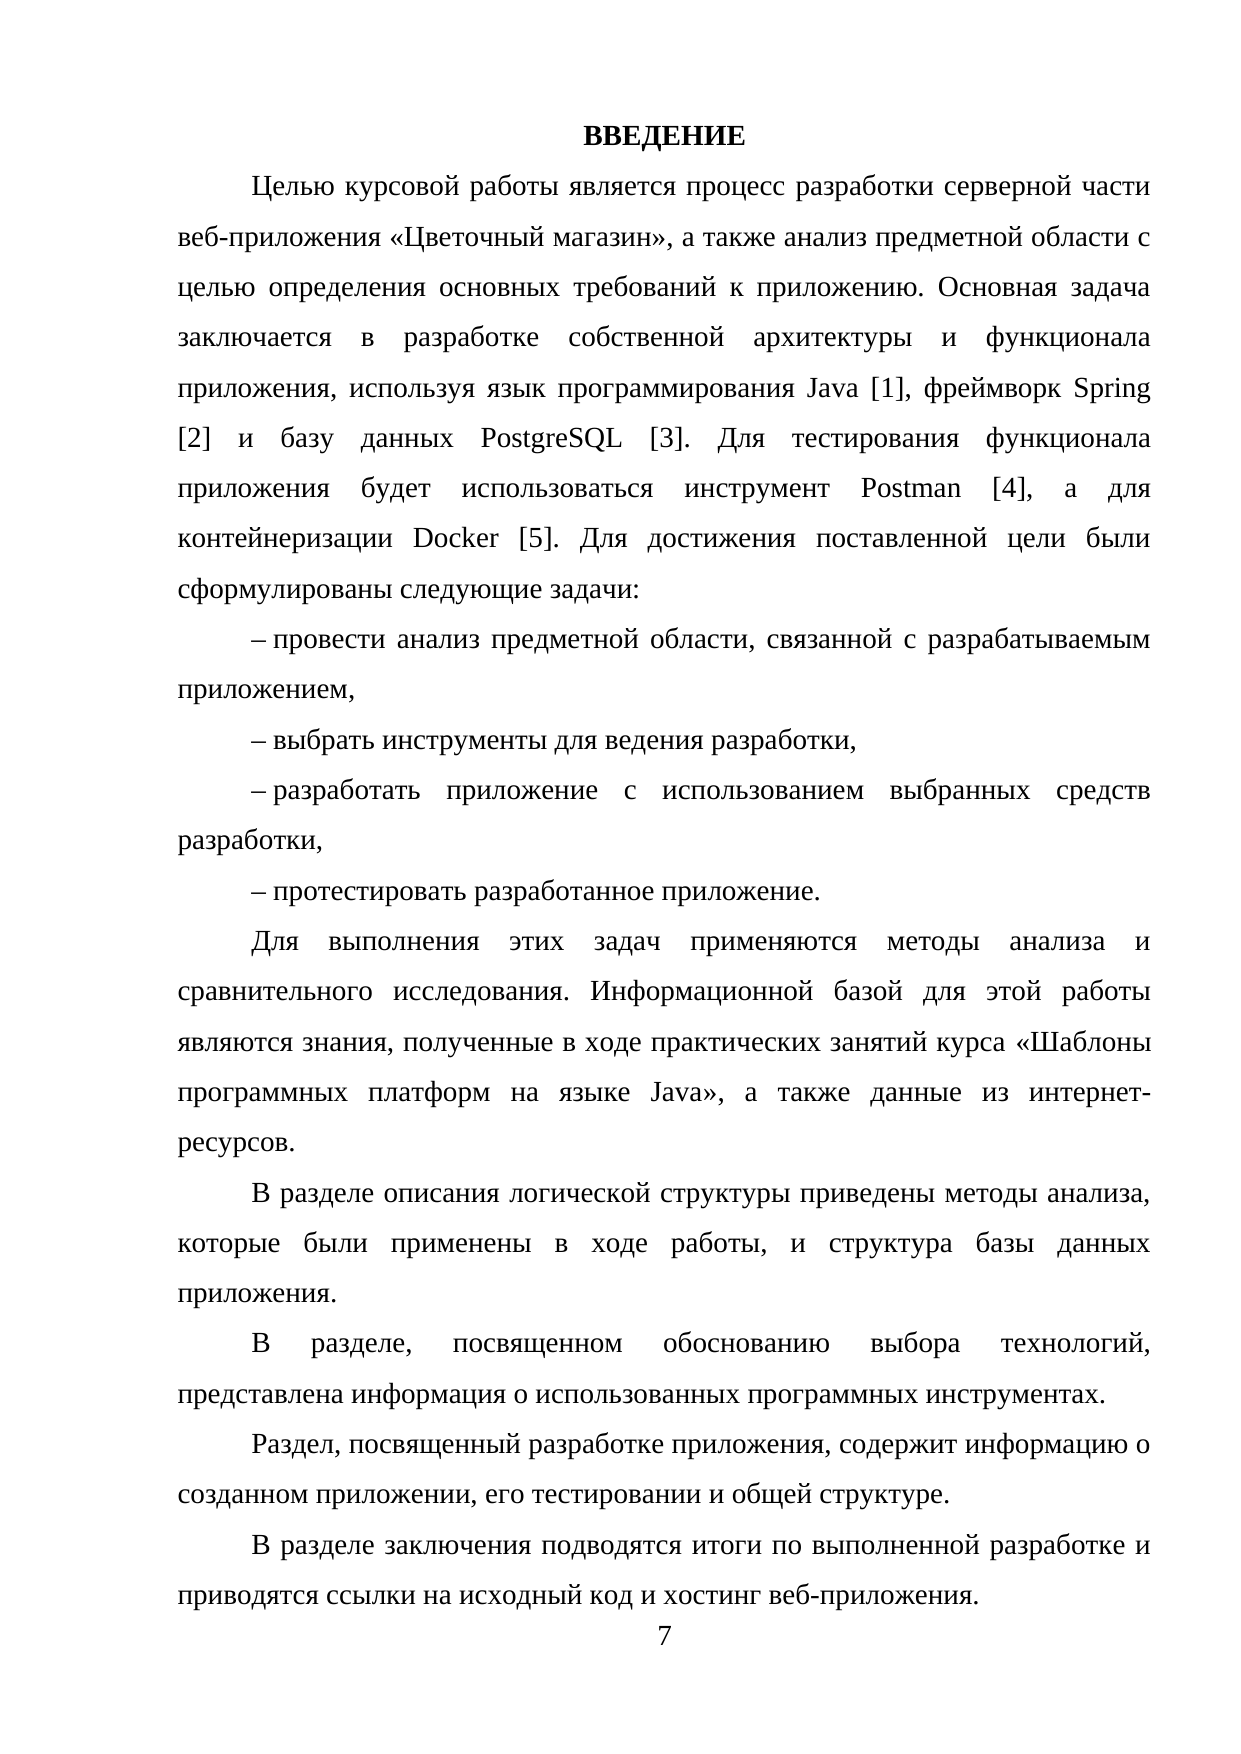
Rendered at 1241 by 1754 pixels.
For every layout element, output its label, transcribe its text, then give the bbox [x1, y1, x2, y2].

text протестировать разработанное приложение. [177, 873, 1152, 906]
text В разделе описания логической структуры приведены методы анализа, которые были применены в ходе работы, и структура базы данных приложения. [177, 1175, 1152, 1309]
text разработать приложение с использованием выбранных средств разработки, [177, 772, 1152, 856]
text Для выполнения этих задач применяются методы анализа и сравнительного исследования. Информационной базой для этой работы являются знания, полученные в ходе практических занятий курса «Шаблоны программных платформ на языке Java», а также данные из интернет-ресурсов. [177, 923, 1152, 1158]
text ВВЕДЕНИЕ [177, 118, 1152, 152]
text Раздел, посвященный разработке приложения, содержит информацию о созданном приложении, его тестировании и общей структуре. [177, 1426, 1152, 1510]
text Целью курсовой работы является процесс разработки серверной части веб-приложения «Цветочный магазин», а также анализ предметной области с целью определения основных требований к приложению. Основная задача заключается в разработке собственной архитектуры и функционала приложения, используя язык программирования Java [1], фреймворк Spring [2] и базу данных PostgreSQL [3]. Для тестирования функционала приложения будет использоваться инструмент Postman [4], а для контейнеризации Docker [5]. Для достижения поставленной цели были сформулированы следующие задачи: [177, 168, 1152, 604]
text выбрать инструменты для ведения разработки, [177, 722, 1152, 755]
text В разделе, посвященном обоснованию выбора технологий, представлена информация о использованных программных инструментах. [177, 1326, 1152, 1409]
text провести анализ предметной области, связанной с разрабатываемым приложением, [177, 621, 1152, 705]
text В разделе заключения подводятся итоги по выполненной разработке и приводятся ссылки на исходный код и хостинг веб-приложения. [177, 1527, 1152, 1611]
